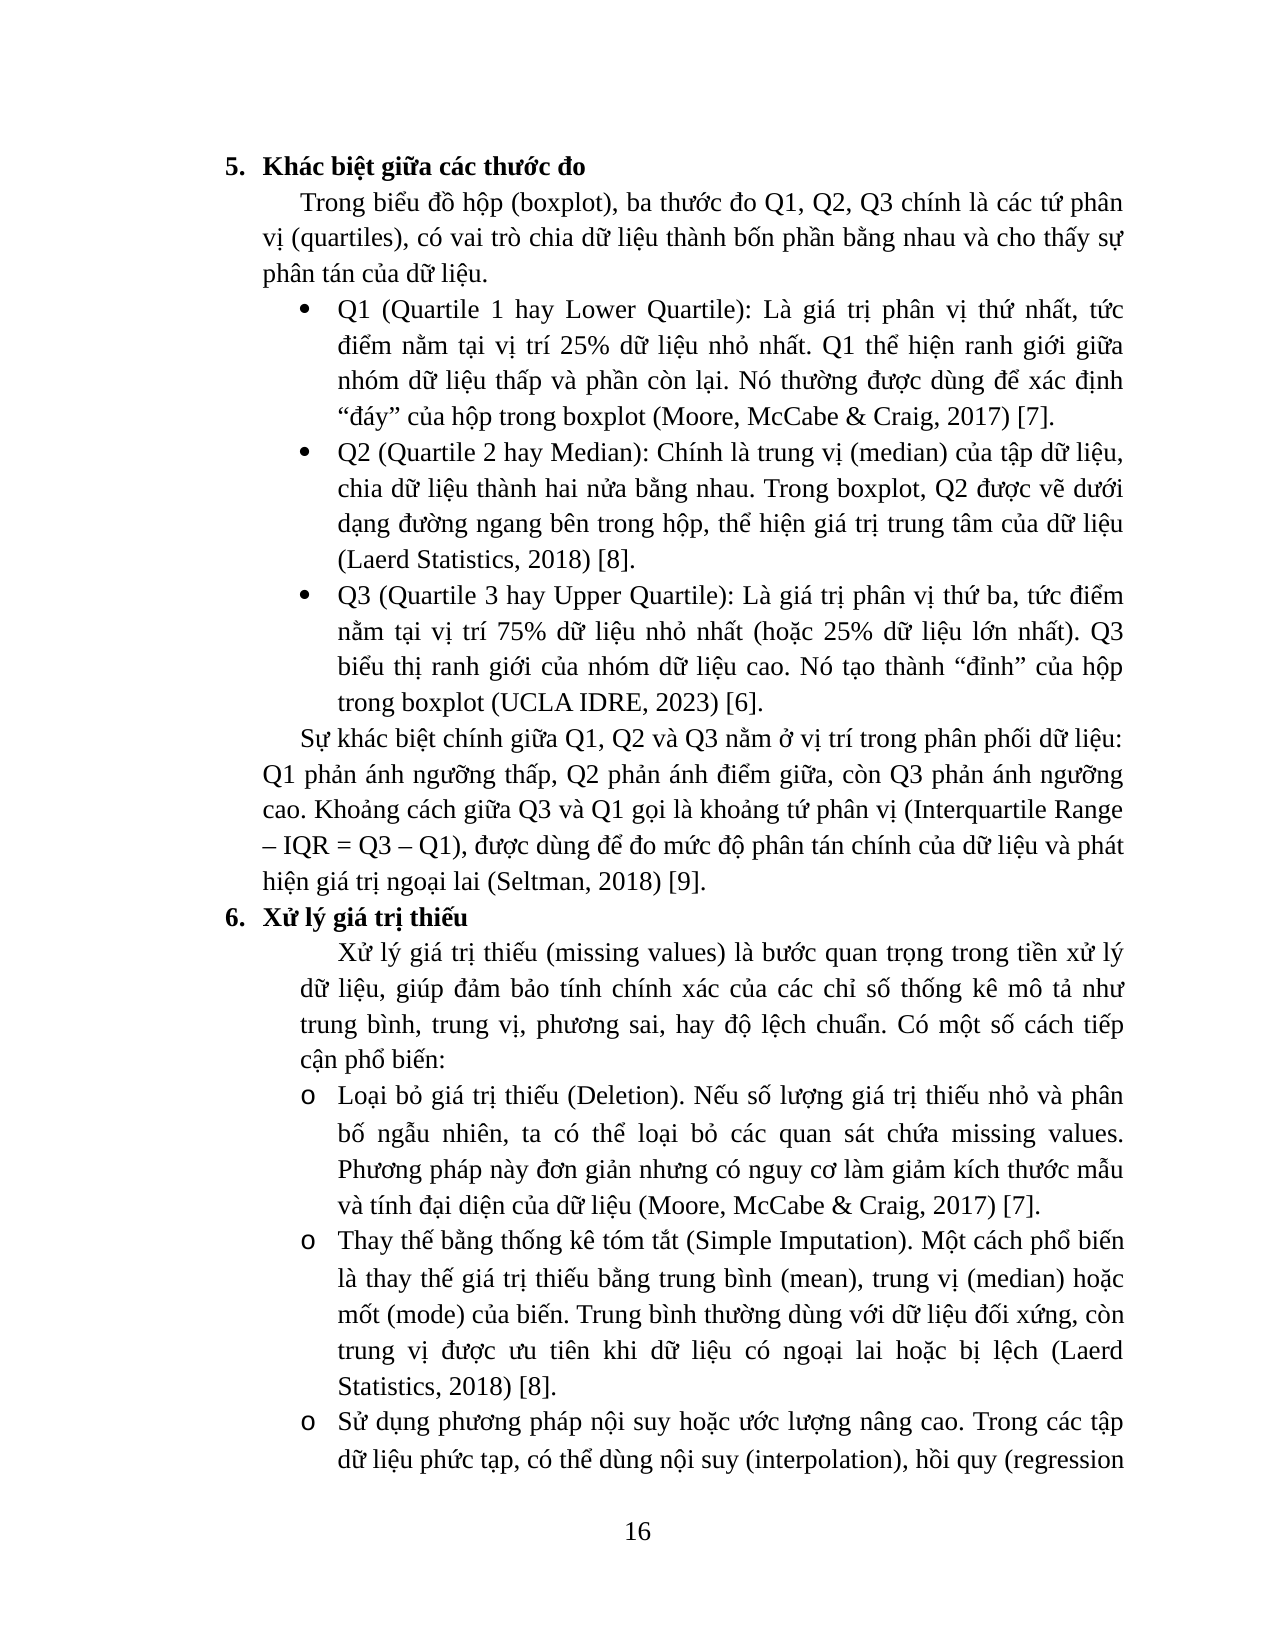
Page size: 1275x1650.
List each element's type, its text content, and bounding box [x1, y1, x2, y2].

list Q3 (Quartile 3 hay Upper Quartile): Là giá trị phân vị thứ ba, tức điểm nằm tại vị trí 75% dữ liệu nhỏ nhất (hoặc 25% dữ liệu lớn nhất). Q3 biểu thị ranh giới của nhóm dữ liệu cao. Nó tạo thành “đỉnh” của hộp trong boxplot (UCLA IDRE, 2023) [6]. [300, 579, 1125, 717]
list Thay thế bằng thống kê tóm tắt (Simple Imputation). Một cách phổ biến là thay thế giá trị thiếu bằng trung bình (mean), trung vị (median) hoặc mốt (mode) của biến. Trung bình thường dùng với dữ liệu đối xứng, còn trung vị được ưu tiên khi dữ liệu có ngoại lai hoặc bị lệch (Laerd Statistics, 2018) [8]. [300, 1224, 1125, 1401]
list Xử lý giá trị thiếu (missing values) là bước quan trọng trong tiền xử lý dữ liệu, giúp đảm bảo tính chính xác của các chỉ số thống kê mô tả như trung bình, trung vị, phương sai, hay độ lệch chuẩn. Có một số cách tiếp cận phổ biến: [300, 936, 1125, 1075]
list Q2 (Quartile 2 hay Median): Chính là trung vị (median) của tập dữ liệu, chia dữ liệu thành hai nửa bằng nhau. Trong boxplot, Q2 được vẽ dưới dạng đường ngang bên trong hộp, thể hiện giá trị trung tâm của dữ liệu (Laerd Statistics, 2018) [8]. [300, 436, 1125, 574]
list Q1 (Quartile 1 hay Lower Quartile): Là giá trị phân vị thứ nhất, tức điểm nằm tại vị trí 25% dữ liệu nhỏ nhất. Q1 thể hiện ranh giới giữa nhóm dữ liệu thấp và phần còn lại. Nó thường được dùng để xác định “đáy” của hộp trong boxplot (Moore, McCabe & Craig, 2017) [7]. [300, 293, 1125, 431]
list Xử lý giá trị thiếu [225, 901, 1125, 932]
list Loại bỏ giá trị thiếu (Deletion). Nếu số lượng giá trị thiếu nhỏ và phân bố ngẫu nhiên, ta có thể loại bỏ các quan sát chứa missing values. Phương pháp này đơn giản nhưng có nguy cơ làm giảm kích thước mẫu và tính đại diện của dữ liệu (Moore, McCabe & Craig, 2017) [7]. [300, 1079, 1125, 1220]
list Khác biệt giữa các thước đo [225, 150, 1125, 181]
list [300, 1405, 1125, 1474]
list Trong biểu đồ hộp (boxplot), ba thước đo Q1, Q2, Q3 chính là các tứ phân vị (quartiles), có vai trò chia dữ liệu thành bốn phần bằng nhau và cho thấy sự phân tán của dữ liệu. [262, 186, 1125, 288]
list Sự khác biệt chính giữa Q1, Q2 và Q3 nằm ở vị trí trong phân phối dữ liệu: Q1 phản ánh ngưỡng thấp, Q2 phản ánh điểm giữa, còn Q3 phản ánh ngưỡng cao. Khoảng cách giữa Q3 và Q1 gọi là khoảng tứ phân vị (Interquartile Range – IQR = Q3 – Q1), được dùng để đo mức độ phân tán chính của dữ liệu và phát hiện giá trị ngoại lai (Seltman, 2018) [9]. [262, 722, 1125, 896]
